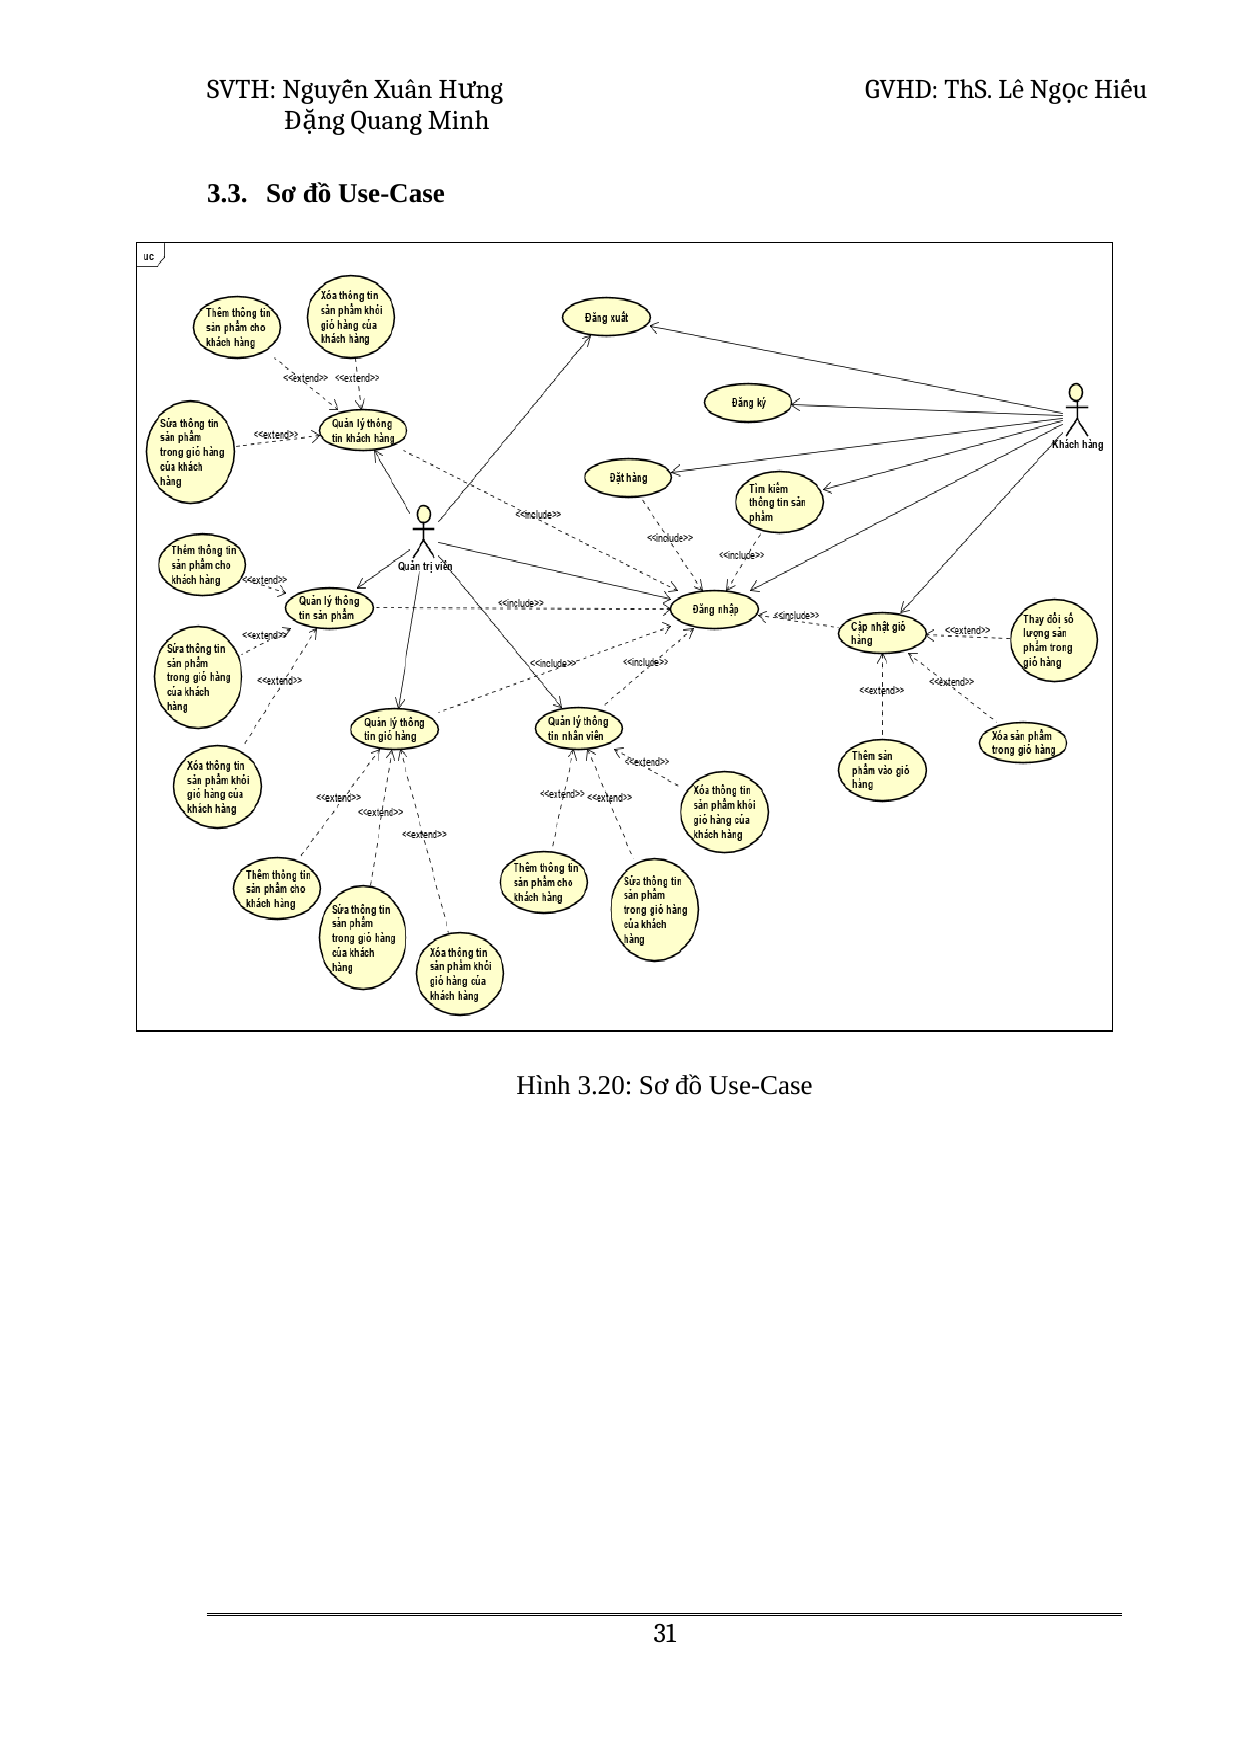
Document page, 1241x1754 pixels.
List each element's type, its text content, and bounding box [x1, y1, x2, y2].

picture [131, 236, 1120, 1042]
subtitle Sơ đồ Use-Case [207, 177, 1122, 208]
